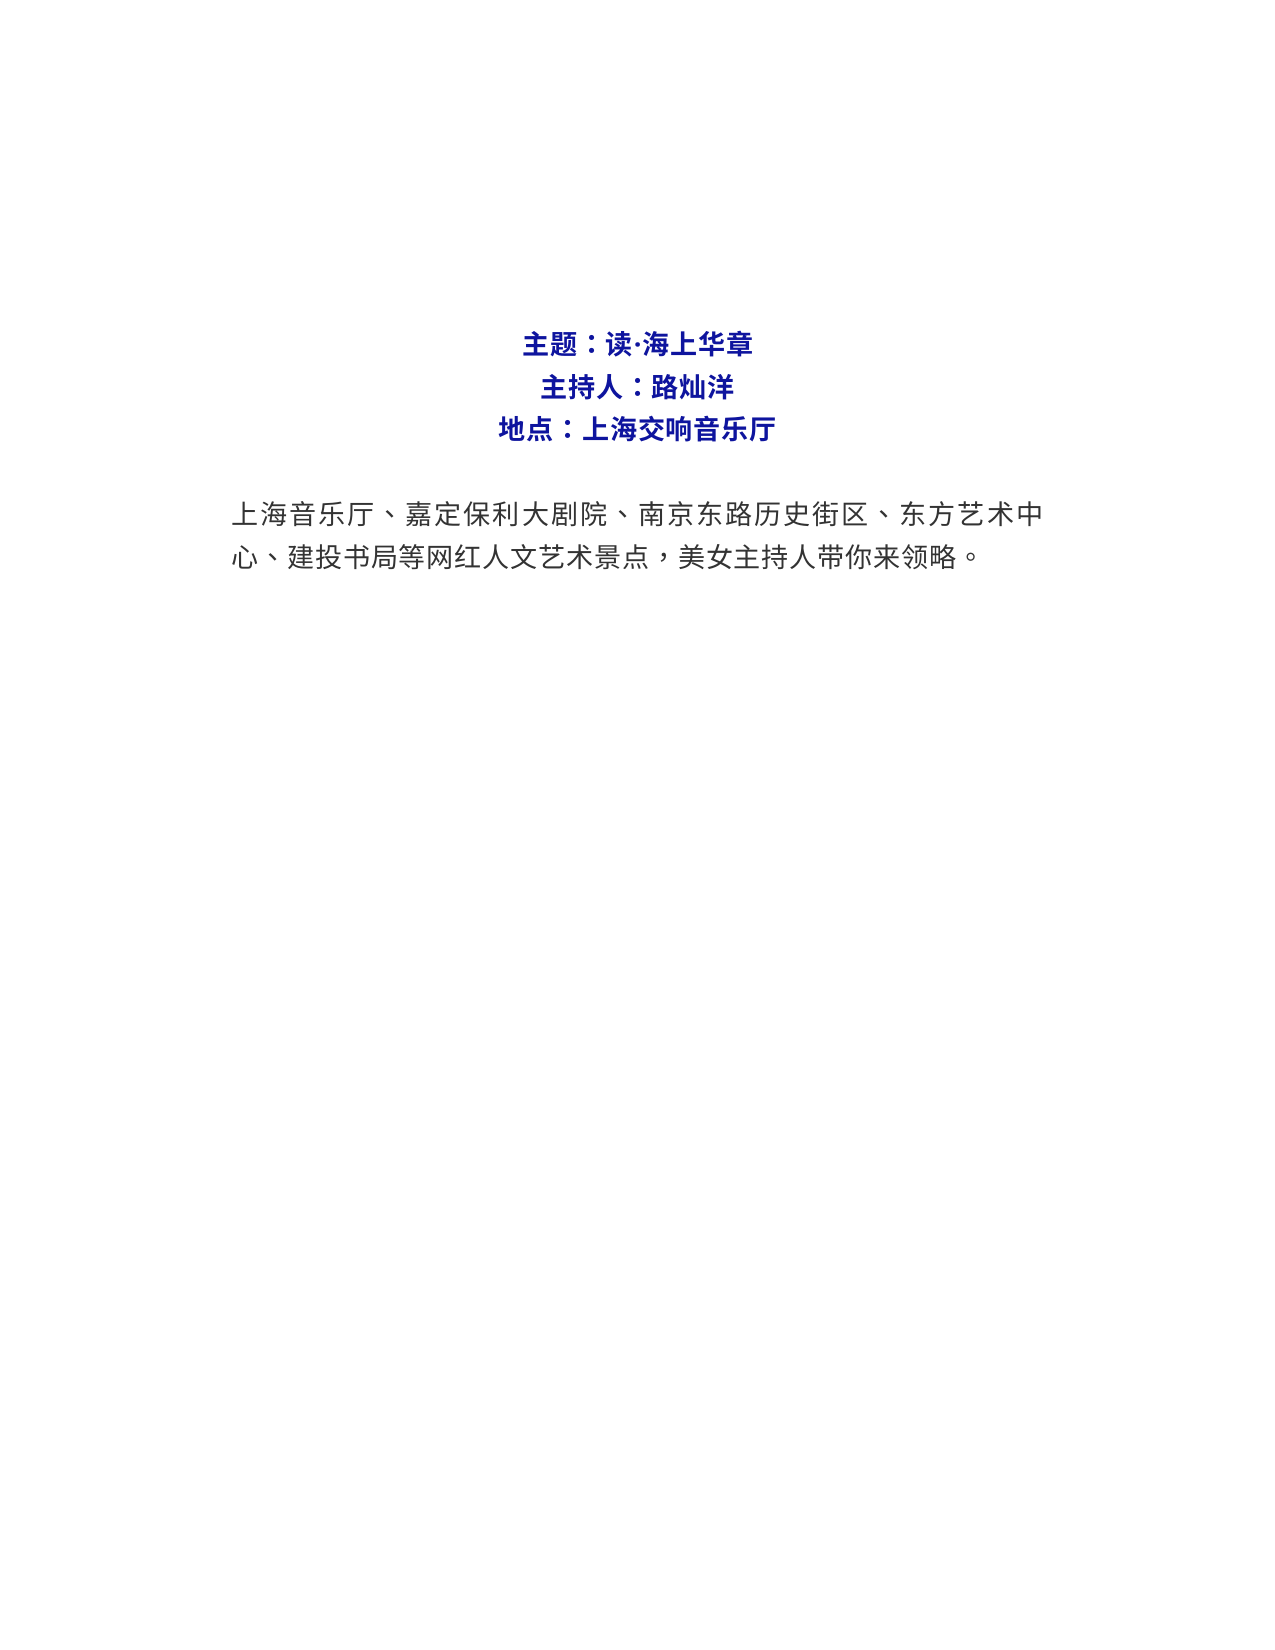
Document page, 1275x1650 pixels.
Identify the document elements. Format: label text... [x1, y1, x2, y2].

text 地点：上海交响音乐厅 [231, 405, 1044, 448]
text 主持人：路灿洋 [231, 363, 1044, 405]
text 上海音乐厅、嘉定保利大剧院、南京东路历史街区、东方艺术中心、建投书局等网红人文艺术景点，美女主持人带你来领略。 [231, 490, 1044, 575]
text 主题：读·海上华章 [231, 320, 1044, 363]
